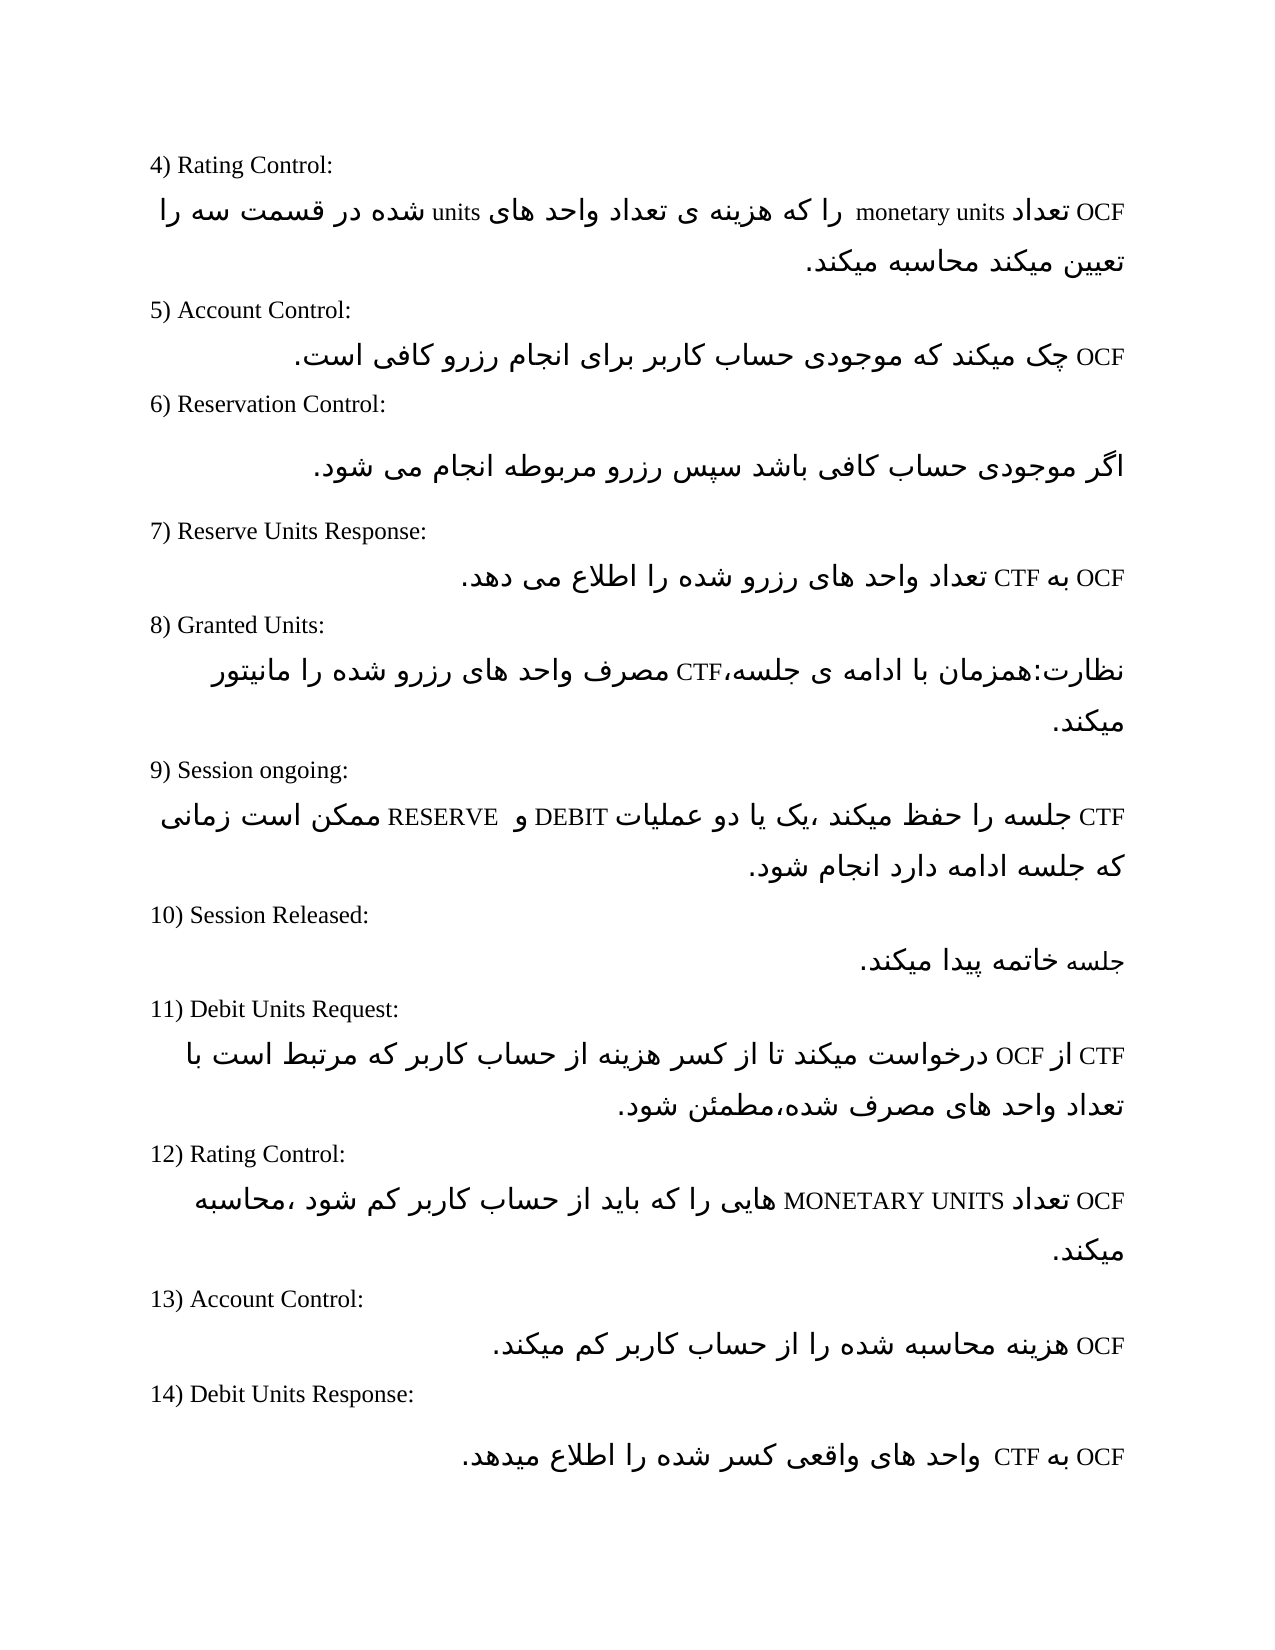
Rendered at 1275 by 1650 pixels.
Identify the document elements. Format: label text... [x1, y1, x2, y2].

text 7) Reserve Units Response: [150, 516, 1125, 545]
text CTF از OCF درخواست میکند تا از کسر هزینه از حساب کاربر که مرتبط است با تعداد واحد های مصرف شده،مطمئن شود. [150, 1038, 1125, 1123]
text OCF تعداد MONETARY UNITS هایی را که باید از حساب کاربر کم شود ،محاسبه میکند. [150, 1183, 1125, 1268]
text 8) Granted Units: [150, 611, 1125, 639]
text 13) Account Control: [150, 1284, 1125, 1313]
text OCF هزینه محاسبه شده را از حساب کاربر کم میکند. [150, 1328, 1125, 1362]
text CTF جلسه را حفظ میکند ،یک یا دو عملیات DEBIT و RESERVE ممکن است زمانی که جلسه ادامه دارد انجام شود. [150, 799, 1125, 883]
text 12) Rating Control: [150, 1139, 1125, 1168]
text 10) Session Released: [150, 901, 1125, 929]
text 6) Reservation Control: [150, 389, 1125, 418]
text جلسه خاتمه پیدا میکند. [150, 944, 1125, 978]
text 11) Debit Units Request: [150, 994, 1125, 1023]
text OCF تعداد monetary units را که هزینه ی تعداد واحد های units شده در قسمت سه را تعیین میکند محاسبه میکند. [150, 193, 1125, 278]
text 14) Debit Units Response: [150, 1379, 1125, 1407]
text 5) Account Control: [150, 295, 1125, 324]
text OCF چک میکند که موجودی حساب کاربر برای انجام رزرو کافی است. [150, 338, 1125, 372]
text 9) Session ongoing: [150, 756, 1125, 784]
text 4) Rating Control: [150, 150, 1125, 179]
text OCF به CTF واحد های واقعی کسر شده را اطلاع میدهد. [150, 1438, 1125, 1472]
text اگر موجودی حساب کافی باشد سپس رزرو مربوطه انجام می شود. [150, 449, 1125, 483]
text OCF به CTF تعداد واحد های رزرو شده را اطلاع می دهد. [150, 559, 1125, 593]
text نظارت:همزمان با ادامه ی جلسه،CTF مصرف واحد های رزرو شده را مانیتور میکند. [150, 654, 1125, 738]
